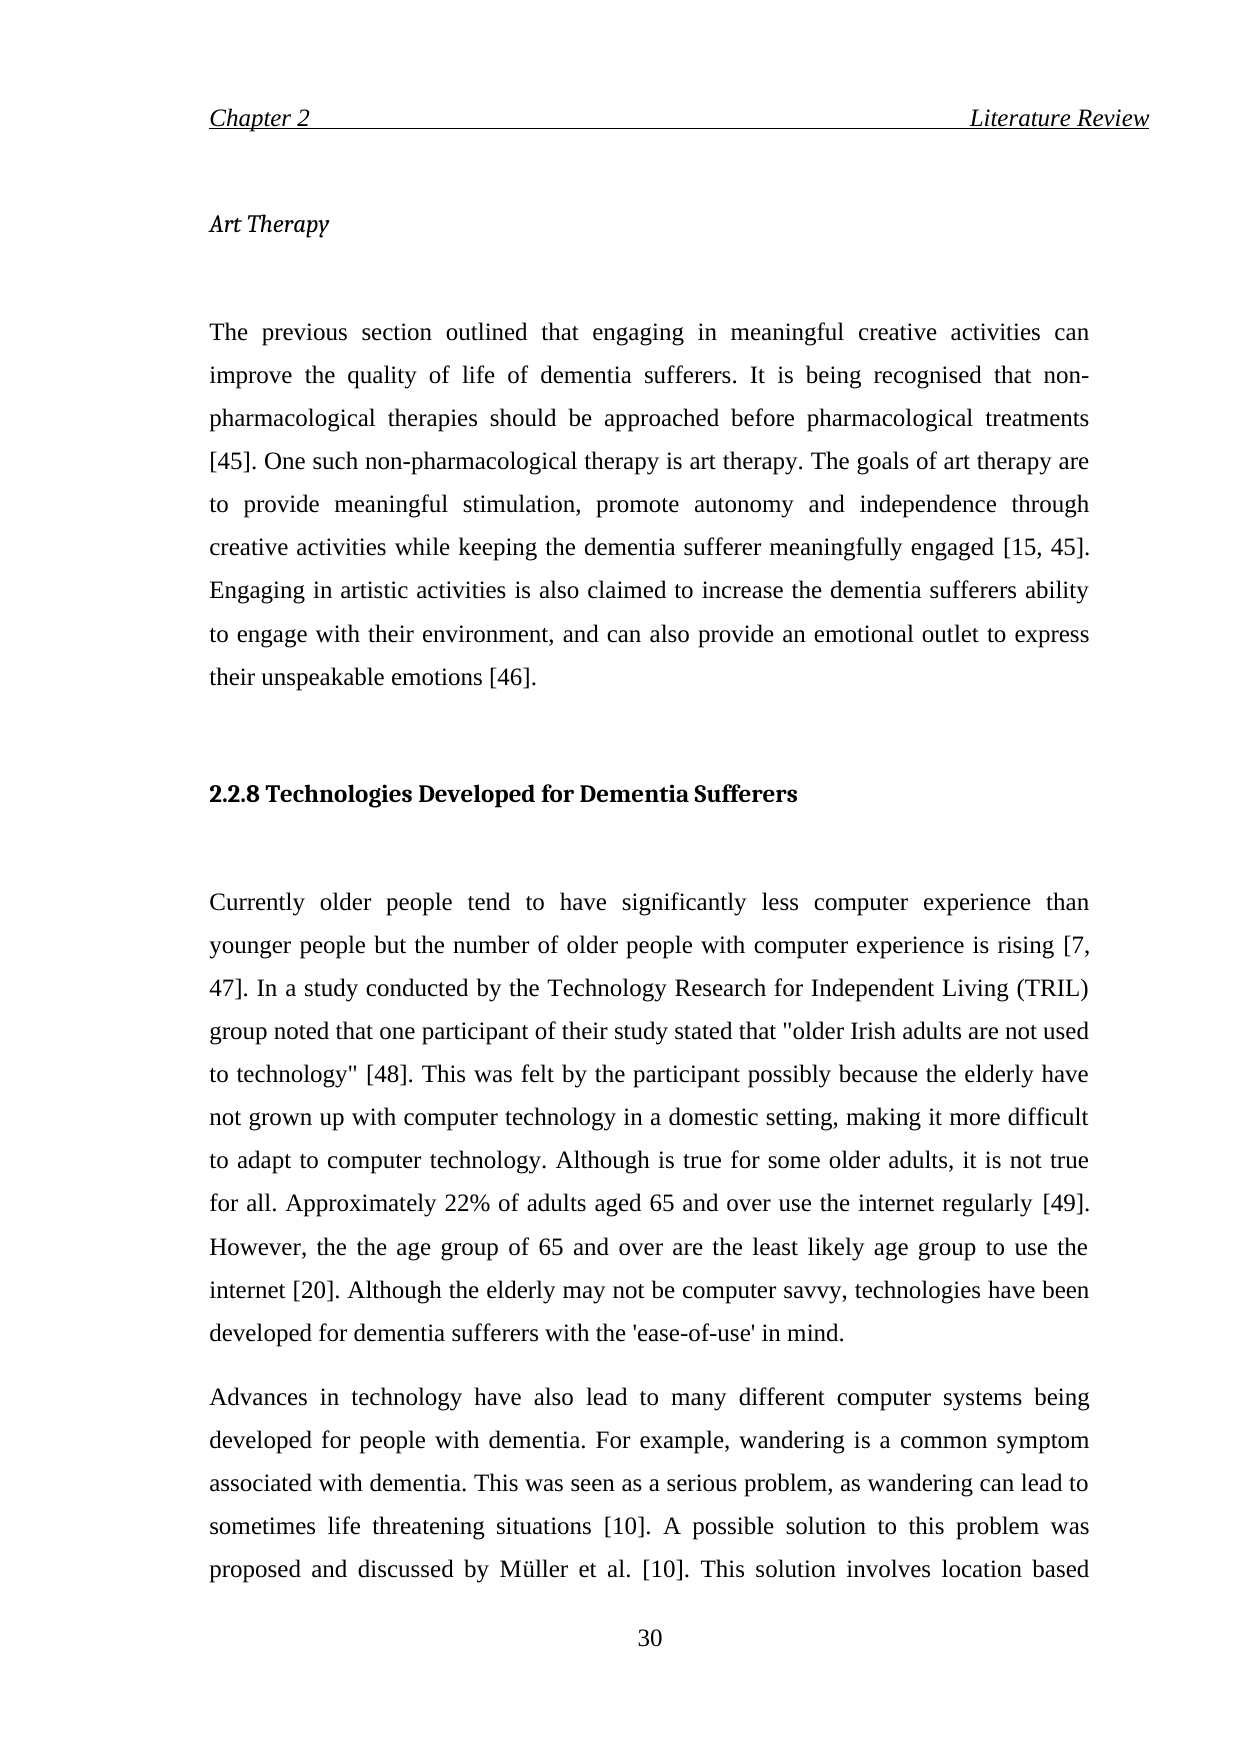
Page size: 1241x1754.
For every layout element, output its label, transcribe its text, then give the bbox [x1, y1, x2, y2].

subtitle Art Therapy [209, 210, 1090, 238]
subtitle 2.2.8 Technologies Developed for Dementia Sufferers [209, 779, 1090, 808]
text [209, 1382, 1090, 1583]
text Currently older people tend to have significantly less computer experience than younger people but the number of older people with computer experience is rising [7, 47]. In a study conducted by the Technology Research for Independent Living (TRIL) group noted that one participant of their study stated that "older Irish adults are not used to technology" [48]. This was felt by the participant possibly because the elderly have not grown up with computer technology in a domestic setting, making it more difficult to adapt to computer technology. Although is true for some older adults, it is not true for all. Approximately 22% of adults aged 65 and over use the internet regularly [49]. However, the the age group of 65 and over are the least likely age group to use the internet [20]. Although the elderly may not be computer savvy, technologies have been developed for dementia sufferers with the 'ease-of-use' in mind. [209, 887, 1090, 1347]
text The previous section outlined that engaging in meaningful creative activities can improve the quality of life of dementia sufferers. It is being recognised that non-pharmacological therapies should be approached before pharmacological treatments [45]. One such non-pharmacological therapy is art therapy. The goals of art therapy are to provide meaningful stimulation, promote autonomy and independence through creative activities while keeping the dementia sufferer meaningfully engaged [15, 45]. Engaging in artistic activities is also claimed to increase the dementia sufferers ability to engage with their environment, and can also provide an emotional outlet to express their unspeakable emotions [46]. [209, 317, 1090, 691]
